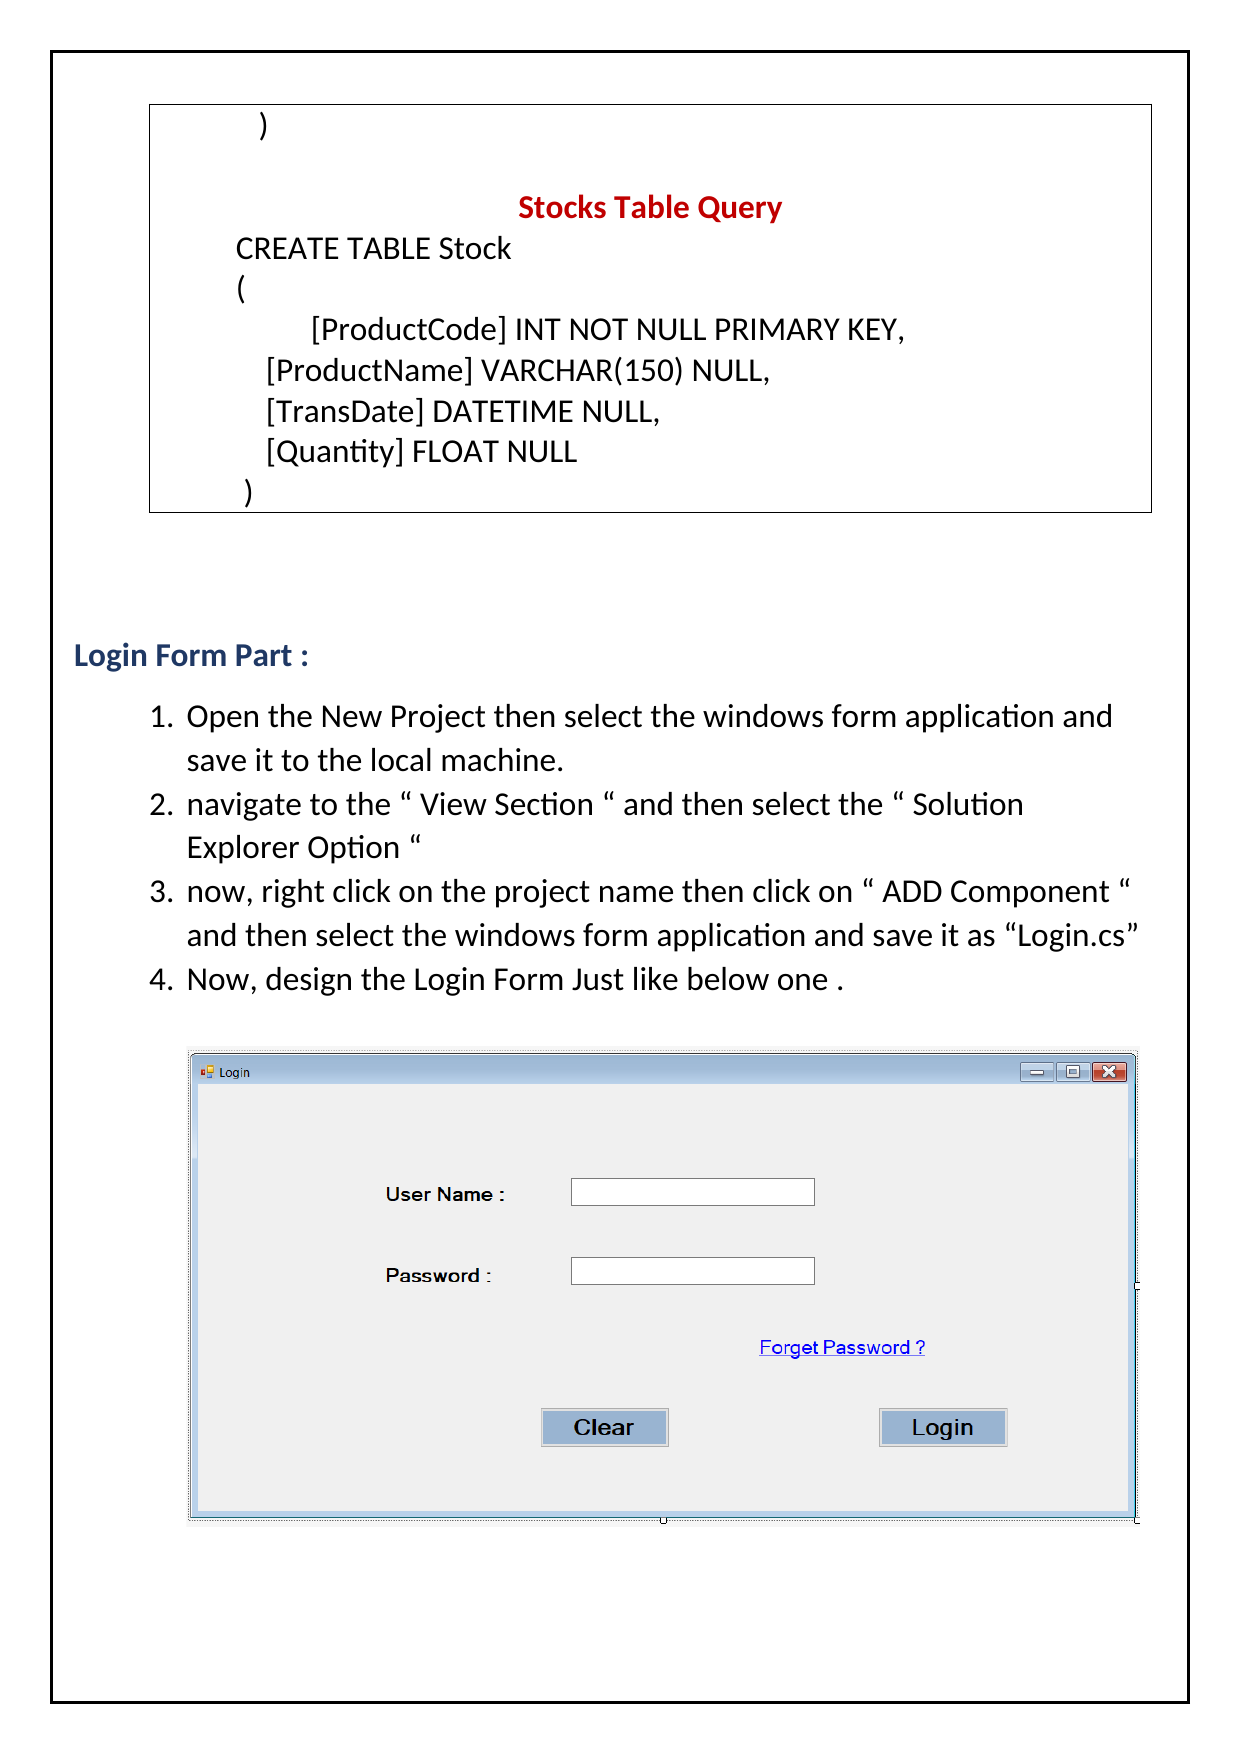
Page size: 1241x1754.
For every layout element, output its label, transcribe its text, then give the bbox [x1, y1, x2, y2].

text Login Form Part : [74, 634, 1152, 675]
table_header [150, 105, 1151, 512]
list Now, design the Login Form Just like below one . [149, 958, 1152, 999]
list Open the New Project then select the windows form application and save it to the local machine. [149, 695, 1152, 779]
picture [186, 1046, 1140, 1527]
list navigate to the “ View Section “ and then select the “ Solution Explorer Option “ [149, 783, 1152, 867]
list now, right click on the project name then click on “ ADD Component “ and then select the windows form application and save it as “Login.cs” [149, 871, 1152, 955]
